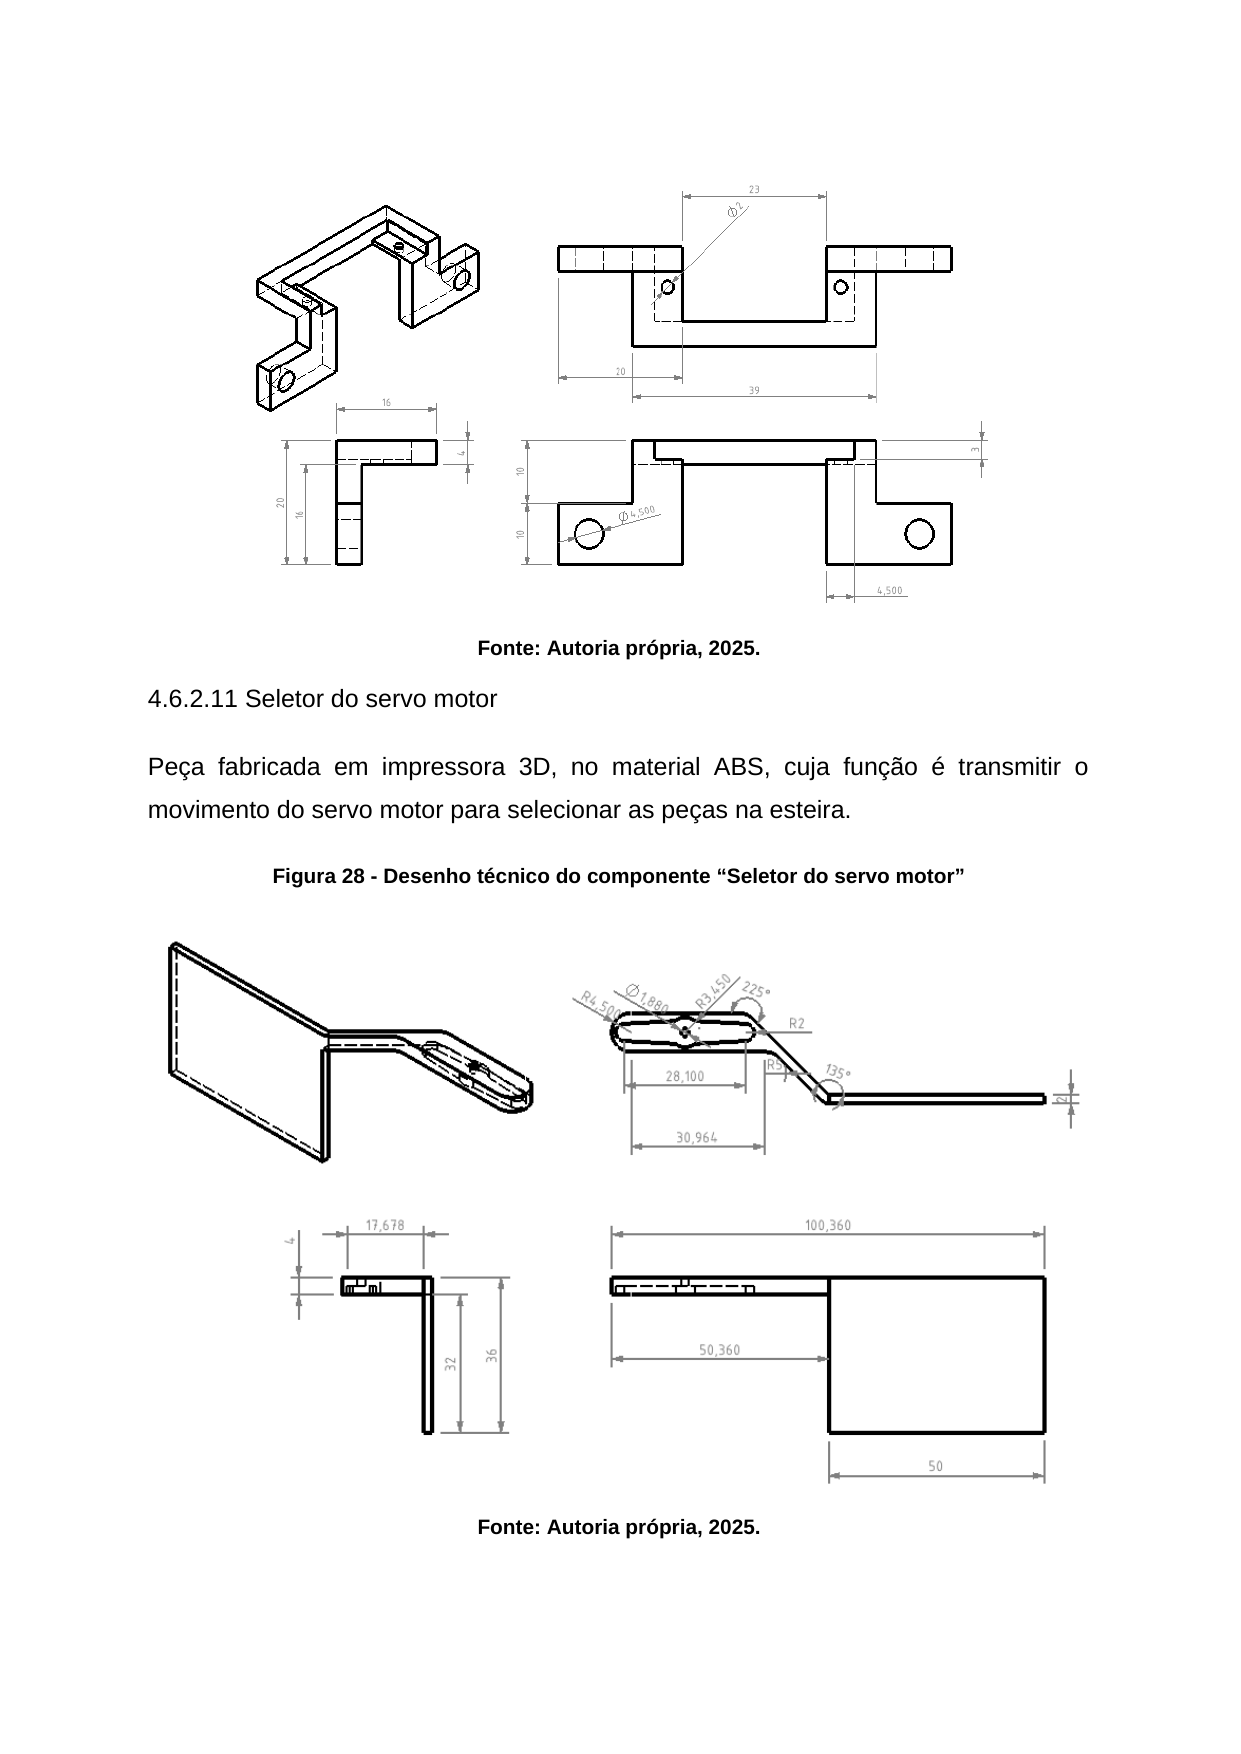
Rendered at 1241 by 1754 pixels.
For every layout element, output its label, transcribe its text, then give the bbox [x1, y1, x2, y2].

picture [232, 168, 1006, 611]
text Fonte: Autoria própria, 2025. [148, 635, 1090, 659]
text Fonte: Autoria própria, 2025. [148, 1515, 1090, 1539]
text Peça fabricada em impressora 3D, no material ABS, cuja função é transmitir o movimento do servo motor para selecionar as peças na esteira. [148, 752, 1090, 824]
subtitle 4.6.2.11 Seletor do servo motor [148, 684, 1090, 713]
text Figura 28 - Desenho técnico do componente “Seletor do servo motor” [148, 864, 1090, 888]
picture [147, 912, 1091, 1490]
